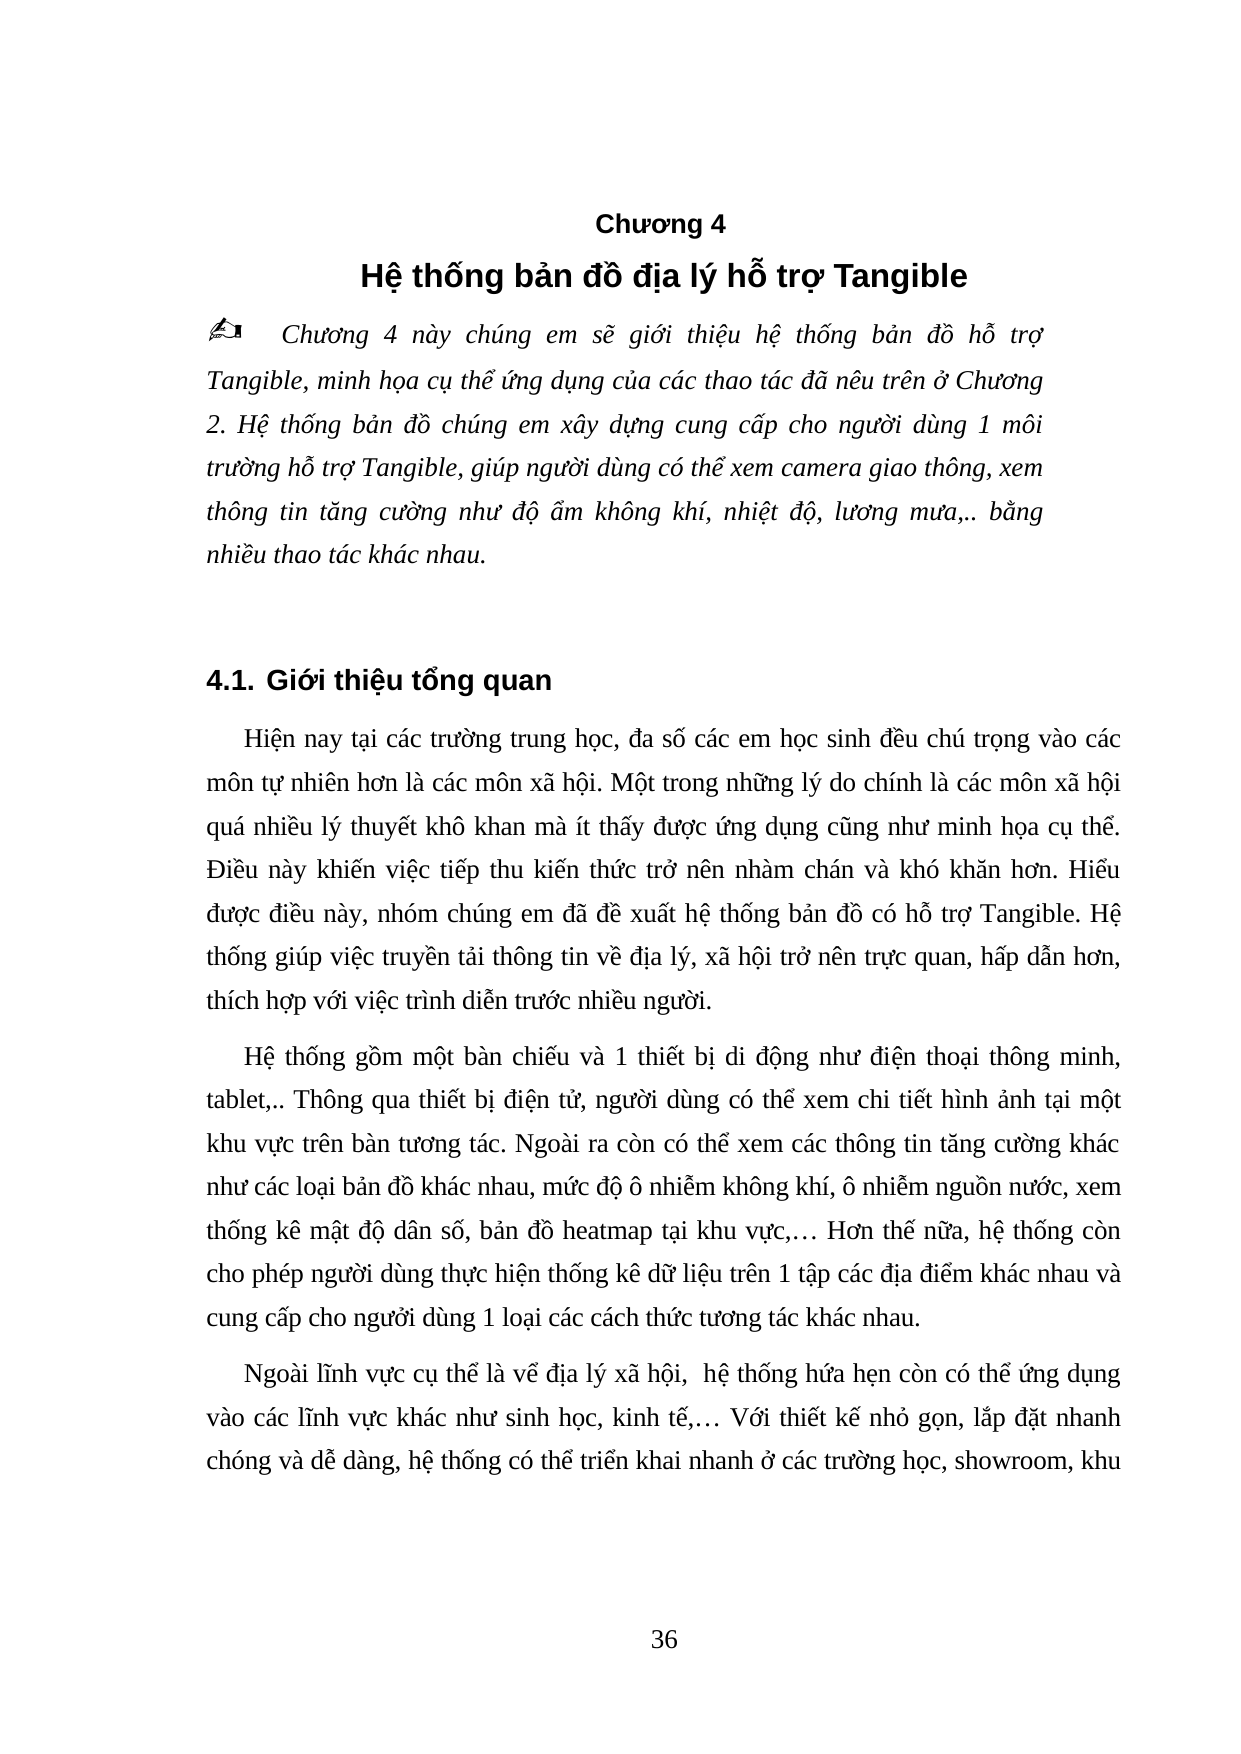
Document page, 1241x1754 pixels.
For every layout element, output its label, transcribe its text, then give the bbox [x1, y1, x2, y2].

text Hệ thống gồm một bàn chiếu và 1 thiết bị di động như điện thoại thông minh, tablet,.. Thông qua thiết bị điện tử, người dùng có thể xem chi tiết hình ảnh tại một khu vực trên bàn tương tác. Ngoài ra còn có thể xem các thông tin tăng cường khác như các loại bản đồ khác nhau, mức độ ô nhiễm không khí, ô nhiễm nguồn nước, xem thống kê mật độ dân số, bản đồ heatmap tại khu vực,… Hơn thế nữa, hệ thống còn cho phép người dùng thực hiện thống kê dữ liệu trên 1 tập các địa điểm khác nhau và cung cấp cho ngưởi dùng 1 loại các cách thức tương tác khác nhau. [206, 1040, 1122, 1332]
text Chương 4 này chúng em sẽ giới thiệu hệ thống bản đồ hỗ trợ Tangible, minh họa cụ thể ứng dụng của các thao tác đã nêu trên ở Chương 2. Hệ thống bản đồ chúng em xây dựng cung cấp cho người dùng 1 môi trường hỗ trợ Tangible, giúp người dùng có thể xem camera giao thông, xem thông tin tăng cường như độ ẩm không khí, nhiệt độ, lương mưa,.. bằng nhiều thao tác khác nhau. [206, 316, 1047, 570]
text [206, 1357, 1122, 1475]
subtitle Hệ thống bản đồ địa lý hỗ trợ Tangible [206, 202, 1122, 294]
subtitle Giới thiệu tổng quan [206, 663, 1122, 697]
text Hiện nay tại các trường trung học, đa số các em học sinh đều chú trọng vào các môn tự nhiên hơn là các môn xã hội. Một trong những lý do chính là các môn xã hội quá nhiều lý thuyết khô khan mà ít thấy được ứng dụng cũng như minh họa cụ thể. Điều này khiến việc tiếp thu kiến thức trở nên nhàm chán và khó khăn hơn. Hiểu được điều này, nhóm chúng em đã đề xuất hệ thống bản đồ có hỗ trợ Tangible. Hệ thống giúp việc truyền tải thông tin về địa lý, xã hội trở nên trực quan, hấp dẫn hơn, thích hợp với việc trình diễn trước nhiều người. [206, 722, 1122, 1015]
